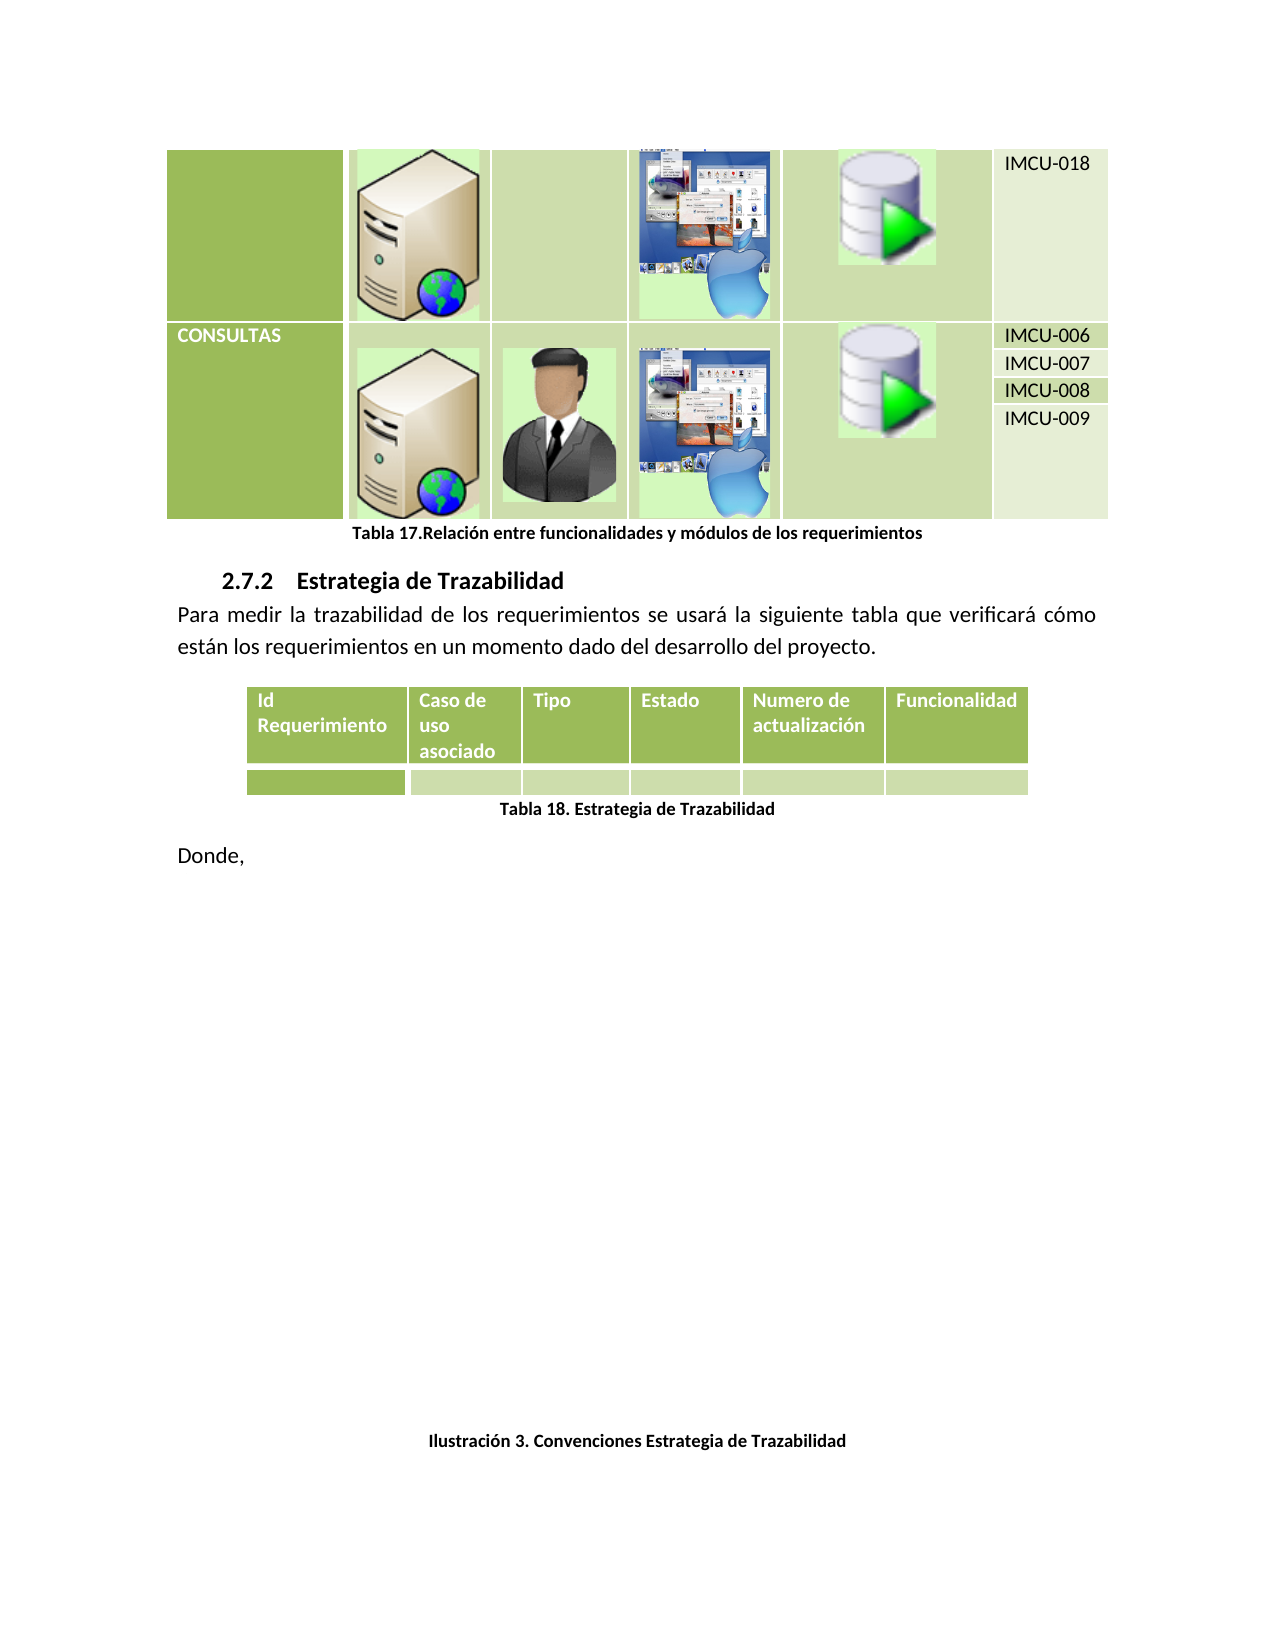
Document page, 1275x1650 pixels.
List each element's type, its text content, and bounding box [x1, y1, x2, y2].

table_cell IMCU-009 [994, 405, 1108, 519]
table_cell [743, 770, 884, 795]
picture [357, 348, 480, 519]
table_header Numero de actualización [743, 687, 884, 763]
picture [357, 149, 480, 321]
table_cell [783, 323, 992, 519]
picture [639, 348, 771, 518]
table_cell [492, 323, 627, 519]
picture [502, 348, 617, 502]
table_header Funcionalidad [886, 687, 1028, 763]
table_header Id Requerimiento [247, 687, 407, 763]
text Para medir la trazabilidad de los requerimientos se usará la siguiente tabla que verificará cómo están los requerimientos en un momento dado del desarrollo del proyecto. [177, 600, 1098, 660]
table_cell IMCU-007 [994, 350, 1108, 376]
table_cell [631, 770, 740, 795]
table_cell IMCU-008 [994, 378, 1108, 403]
picture [838, 322, 937, 438]
table_cell [349, 323, 490, 519]
text Tabla 17.Relación entre funcionalidades y módulos de los requerimientos [177, 521, 1098, 544]
picture [838, 149, 937, 265]
table_header Estado [631, 687, 740, 763]
table_header Tipo [523, 687, 629, 763]
table_cell [411, 770, 521, 795]
table_cell [247, 770, 405, 795]
text Ilustración 3. Convenciones Estrategia de Trazabilidad [177, 1429, 1098, 1452]
text Donde, [177, 841, 1098, 1404]
table_header Caso de uso asociado [409, 687, 521, 763]
picture [639, 149, 771, 319]
table_cell CONSULTAS [167, 323, 343, 519]
text Tabla 18. Estrategia de Trazabilidad [177, 797, 1098, 820]
table_cell IMCU-018 [994, 149, 1108, 321]
table_cell [886, 770, 1028, 795]
table_cell [523, 770, 629, 795]
table_cell IMCU-006 [994, 323, 1108, 348]
subtitle Estrategia de Trazabilidad [222, 565, 1098, 595]
table_cell [629, 323, 780, 519]
